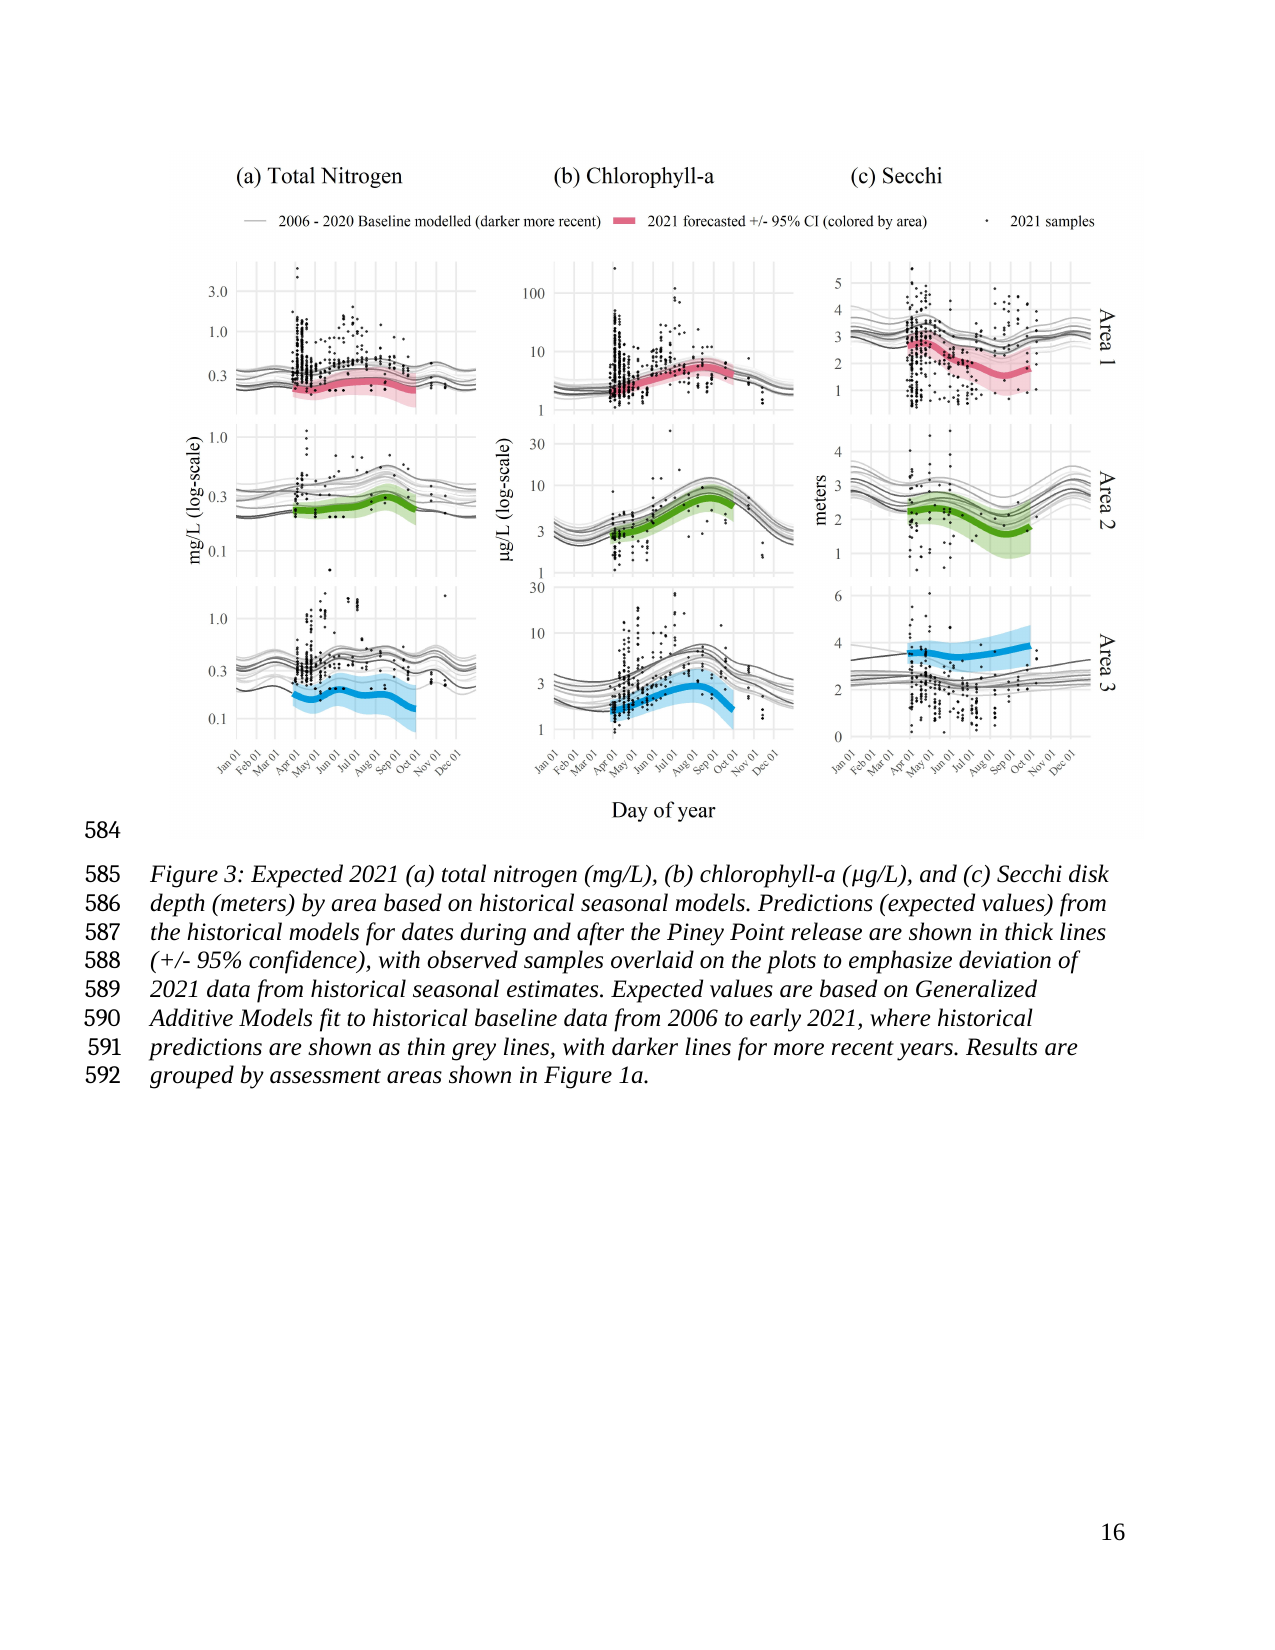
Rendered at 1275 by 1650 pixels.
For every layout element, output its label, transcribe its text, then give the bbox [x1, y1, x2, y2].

picture [168, 150, 1144, 839]
text Figure 3: Expected 2021 (a) total nitrogen (mg/L), (b) chlorophyll-a (g/L), and (c) Secchi disk depth (meters) by area based on historical seasonal models. Predictions (expected values) from the historical models for dates during and after the Piney Point release are shown in thick lines (+/- 95% confidence), with observed samples overlaid on the plots to emphasize deviation of 2021 data from historical seasonal estimates. Expected values are based on Generalized Additive Models fit to historical baseline data from 2006 to early 2021, where historical predictions are shown as thin grey lines, with darker lines for more recent years. Results are grouped by assessment areas shown in Figure 1a. [150, 859, 1125, 1089]
